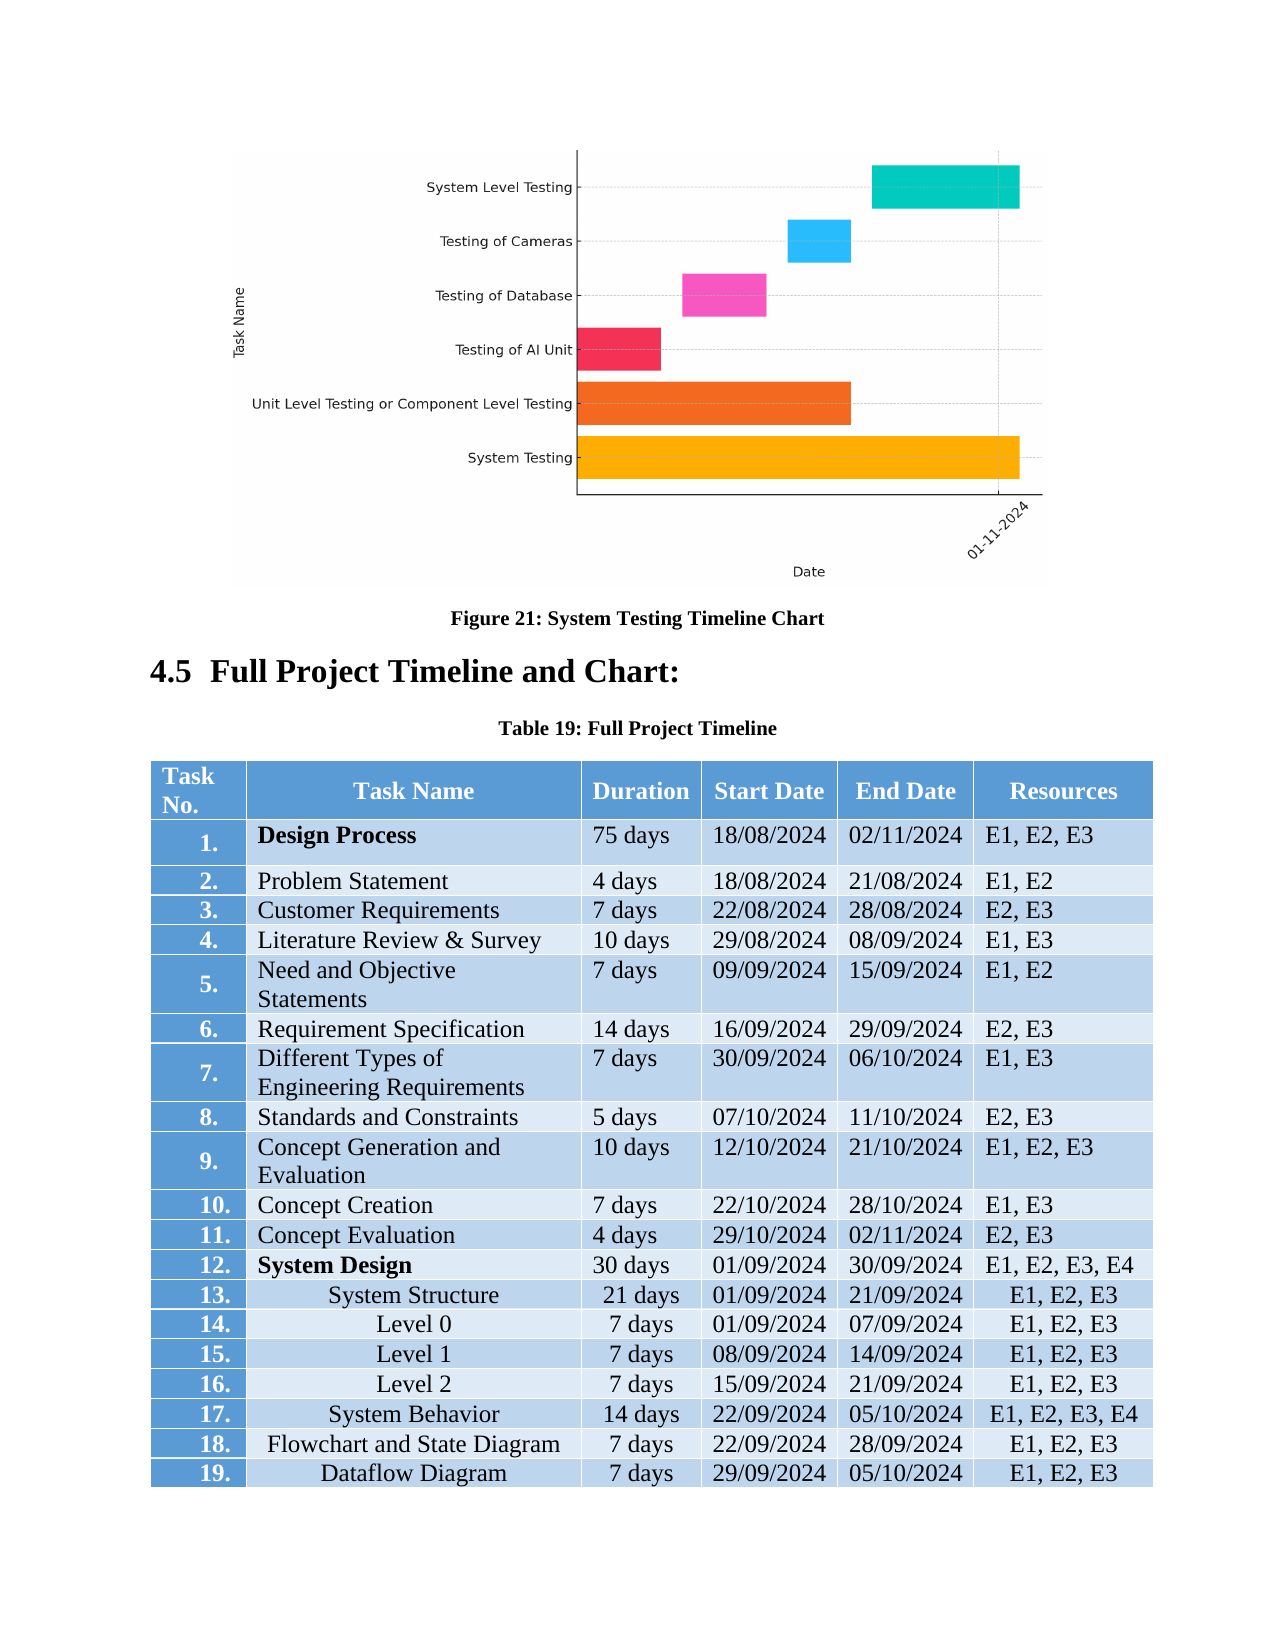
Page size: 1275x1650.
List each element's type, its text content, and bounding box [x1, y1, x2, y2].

table_header End Date [838, 761, 973, 819]
table_cell 21/09/2024 [838, 1280, 973, 1308]
table_cell 06/10/2024 [838, 1044, 973, 1101]
table_cell [151, 896, 246, 924]
table_cell 14 days [582, 1399, 701, 1428]
table_cell 4 days [582, 866, 701, 894]
table_cell 15/09/2024 [702, 1369, 837, 1398]
table_cell 01/09/2024 [702, 1310, 837, 1338]
table_cell 29/10/2024 [702, 1220, 837, 1249]
table_cell 21/10/2024 [838, 1132, 973, 1189]
table_cell [151, 1014, 246, 1042]
table_cell 22/08/2024 [702, 896, 837, 924]
table_cell 5 days [582, 1102, 701, 1131]
table_cell 12/10/2024 [702, 1132, 837, 1189]
table_cell E1, E2, E3, E4 [974, 1250, 1153, 1279]
table_cell [151, 1310, 246, 1338]
table_cell 30/09/2024 [838, 1250, 973, 1279]
table_cell E2, E3 [974, 1220, 1153, 1249]
table_cell E1, E2 [974, 866, 1153, 894]
table_cell [151, 1190, 246, 1219]
table_cell 11/10/2024 [838, 1102, 973, 1131]
table_cell Customer Requirements [247, 896, 581, 924]
table_cell 22/09/2024 [702, 1399, 837, 1428]
picture [225, 150, 1050, 587]
table_cell [151, 1429, 246, 1457]
table_cell 29/09/2024 [838, 1014, 973, 1042]
table_cell Flowchart and State Diagram [247, 1429, 581, 1457]
table_cell 01/09/2024 [702, 1250, 837, 1279]
table_cell 7 days [582, 955, 701, 1013]
table_cell 01/09/2024 [702, 1280, 837, 1308]
table_cell E1, E2, E3 [974, 1280, 1153, 1308]
table_cell 14/09/2024 [838, 1339, 973, 1368]
text Table 19: Full Project Timeline [150, 715, 1125, 739]
table_cell E1, E2, E3 [974, 1132, 1153, 1189]
table_header Start Date [702, 761, 837, 819]
table_cell Dataflow Diagram [247, 1459, 581, 1487]
table_cell 08/09/2024 [702, 1339, 837, 1368]
table_cell E2, E3 [974, 1014, 1153, 1042]
table_cell 28/08/2024 [838, 896, 973, 924]
table_cell 21/09/2024 [838, 1369, 973, 1398]
table_cell E1, E2, E3 [974, 1429, 1153, 1457]
table_cell 75 days [582, 820, 701, 865]
table_cell 7 days [582, 1459, 701, 1487]
table_cell 10 days [582, 1132, 701, 1189]
table_cell [151, 1459, 246, 1487]
table_cell [151, 1280, 246, 1308]
table_cell [151, 1369, 246, 1398]
table_cell E1, E2 [974, 955, 1153, 1013]
table_cell Concept Evaluation [247, 1220, 581, 1249]
table_cell E1, E2, E3 [974, 1459, 1153, 1487]
table_cell 02/11/2024 [838, 1220, 973, 1249]
table_cell 14 days [582, 1014, 701, 1042]
table_cell Design Process [247, 820, 581, 865]
table_cell 7 days [582, 1310, 701, 1338]
table_cell E2, E3 [974, 896, 1153, 924]
table_cell [151, 1044, 246, 1101]
table_cell Literature Review & Survey [247, 925, 581, 954]
table_cell 7 days [582, 1369, 701, 1398]
table_cell 22/09/2024 [702, 1429, 837, 1457]
table_cell 15/09/2024 [838, 955, 973, 1013]
table_cell [151, 820, 246, 865]
table_cell 10 days [582, 925, 701, 954]
table_cell [151, 866, 246, 894]
table_cell E1, E2, E3, E4 [974, 1399, 1153, 1428]
table_cell 07/09/2024 [838, 1310, 973, 1338]
table_cell System Design [247, 1250, 581, 1279]
table_cell 7 days [582, 1044, 701, 1101]
table_cell Different Types of Engineering Requirements [247, 1044, 581, 1101]
table_cell 7 days [582, 1339, 701, 1368]
table_cell 28/10/2024 [838, 1190, 973, 1219]
table_cell 21/08/2024 [838, 866, 973, 894]
table_cell System Structure [247, 1280, 581, 1308]
text Figure 21: System Testing Timeline Chart [150, 606, 1125, 630]
table_cell 7 days [582, 1429, 701, 1457]
table_header Duration [582, 761, 701, 819]
table_cell Standards and Constraints [247, 1102, 581, 1131]
table_cell [151, 1132, 246, 1189]
table_header Task Name [247, 761, 581, 819]
table_cell 08/09/2024 [838, 925, 973, 954]
table_cell E1, E3 [974, 1190, 1153, 1219]
table_cell 29/08/2024 [702, 925, 837, 954]
table_cell [151, 1220, 246, 1249]
table_cell Requirement Specification [247, 1014, 581, 1042]
subtitle Full Project Timeline and Chart: [150, 651, 1125, 689]
table_cell 02/11/2024 [838, 820, 973, 865]
table_cell 21 days [582, 1280, 701, 1308]
table_cell System Behavior [247, 1399, 581, 1428]
table_cell [151, 955, 246, 1013]
table_header Task No. [151, 761, 246, 819]
table_cell 18/08/2024 [702, 820, 837, 865]
table_cell E1, E2, E3 [974, 1310, 1153, 1338]
table_cell 09/09/2024 [702, 955, 837, 1013]
table_cell [151, 1399, 246, 1428]
table_cell 4 days [582, 1220, 701, 1249]
table_cell Level 0 [247, 1310, 581, 1338]
table_cell E1, E2, E3 [974, 820, 1153, 865]
table_cell Need and Objective Statements [247, 955, 581, 1013]
table_cell 28/09/2024 [838, 1429, 973, 1457]
table_cell 30/09/2024 [702, 1044, 837, 1101]
table_cell [151, 1339, 246, 1368]
table_cell 29/09/2024 [702, 1459, 837, 1487]
table_cell Concept Creation [247, 1190, 581, 1219]
table_cell 05/10/2024 [838, 1399, 973, 1428]
table_cell 30 days [582, 1250, 701, 1279]
table_cell Level 2 [247, 1369, 581, 1398]
table_cell E1, E3 [974, 925, 1153, 954]
table_cell Level 1 [247, 1339, 581, 1368]
table_cell 18/08/2024 [702, 866, 837, 894]
table_cell E2, E3 [974, 1102, 1153, 1131]
table_cell 7 days [582, 896, 701, 924]
table_cell 16/09/2024 [702, 1014, 837, 1042]
table_cell E1, E2, E3 [974, 1339, 1153, 1368]
table_cell 05/10/2024 [838, 1459, 973, 1487]
table_cell [151, 1102, 246, 1131]
table_cell E1, E3 [974, 1044, 1153, 1101]
table_cell 07/10/2024 [702, 1102, 837, 1131]
table_cell 22/10/2024 [702, 1190, 837, 1219]
table_cell E1, E2, E3 [974, 1369, 1153, 1398]
table_cell Problem Statement [247, 866, 581, 894]
table_cell [151, 925, 246, 954]
table_header Resources [974, 761, 1153, 819]
table_cell 7 days [582, 1190, 701, 1219]
table_cell Concept Generation and Evaluation [247, 1132, 581, 1189]
